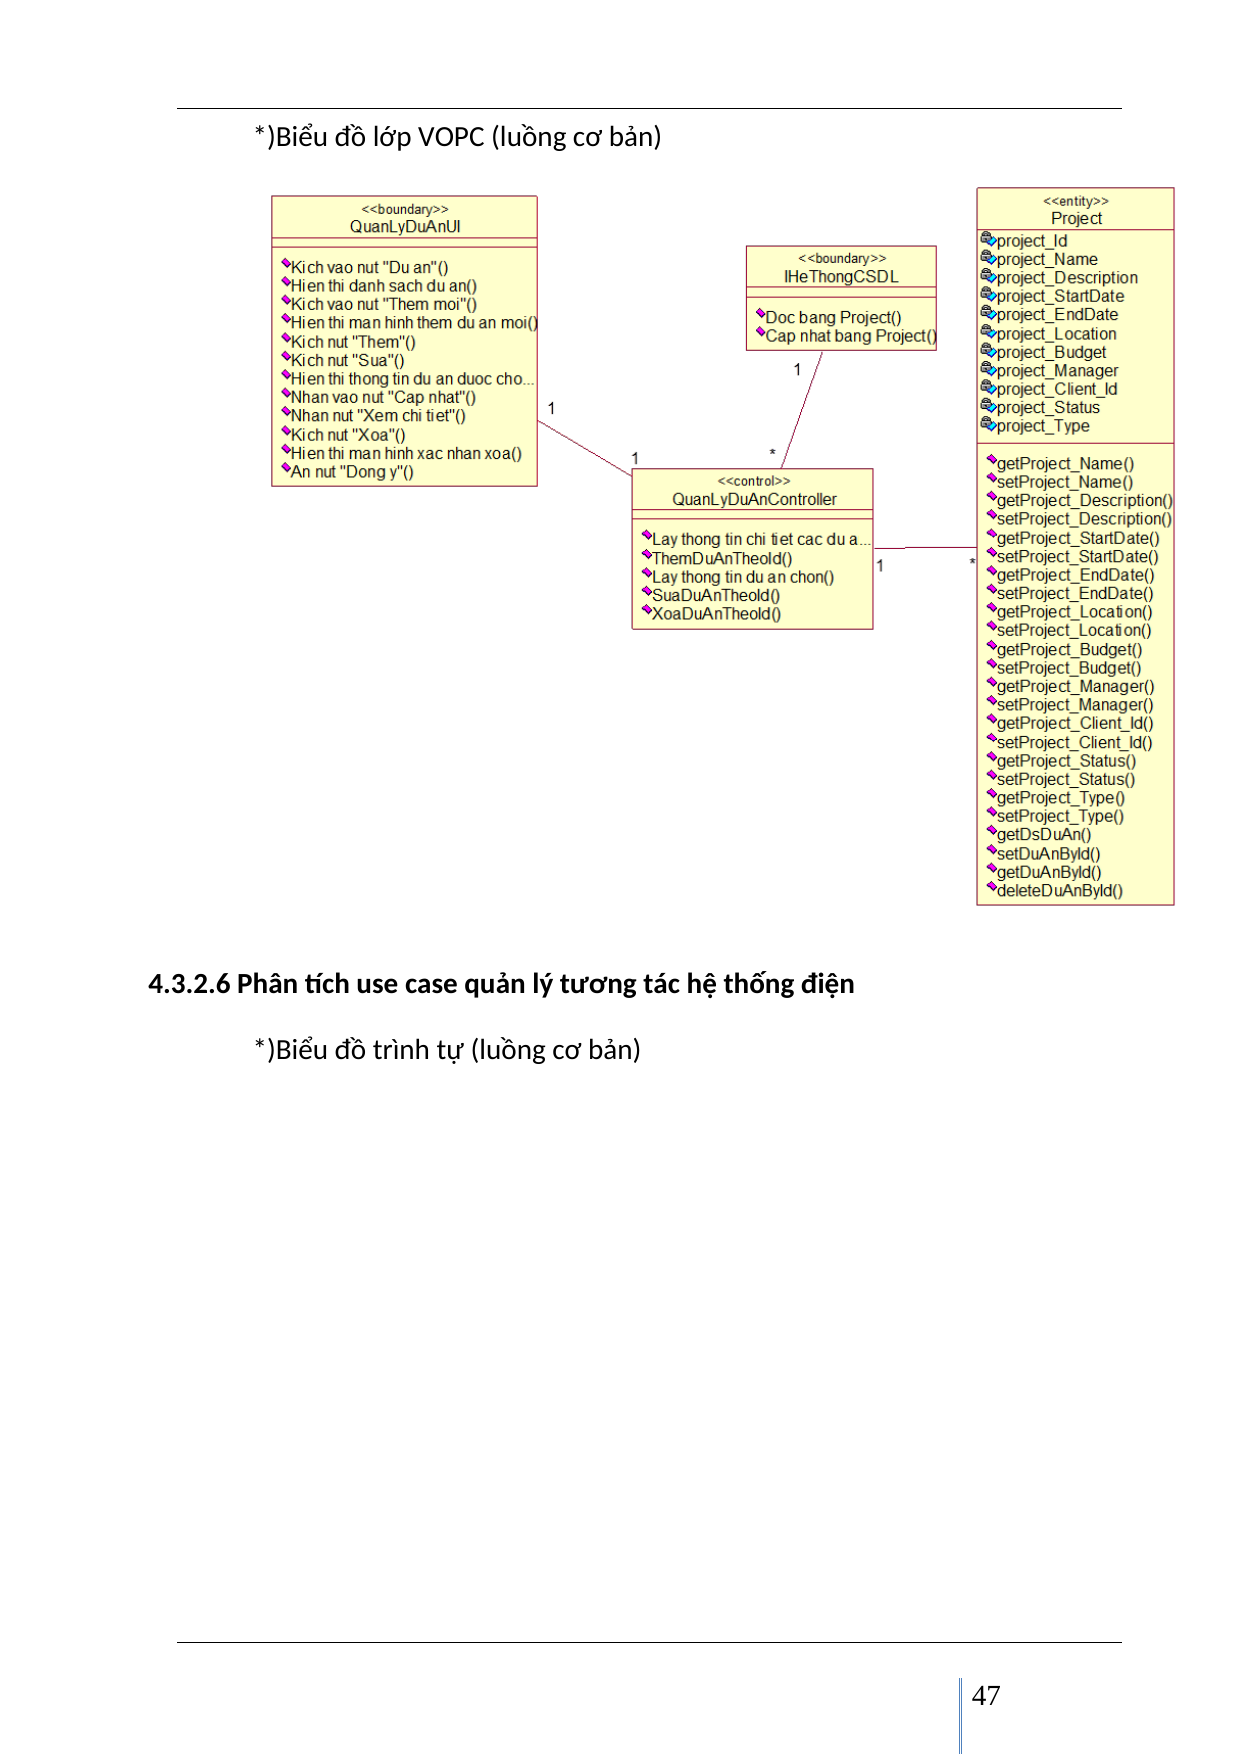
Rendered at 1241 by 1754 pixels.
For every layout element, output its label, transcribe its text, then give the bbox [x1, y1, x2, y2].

text *)Biểu đồ lớp VOPC (luồng cơ bản) [252, 118, 1122, 154]
picture [252, 171, 1198, 928]
text *)Biểu đồ trình tự (luồng cơ bản) [252, 1031, 1122, 1067]
subtitle 4.3.2.6 Phân tích use case quản lý tương tác hệ thống điện [30, 965, 1122, 1001]
